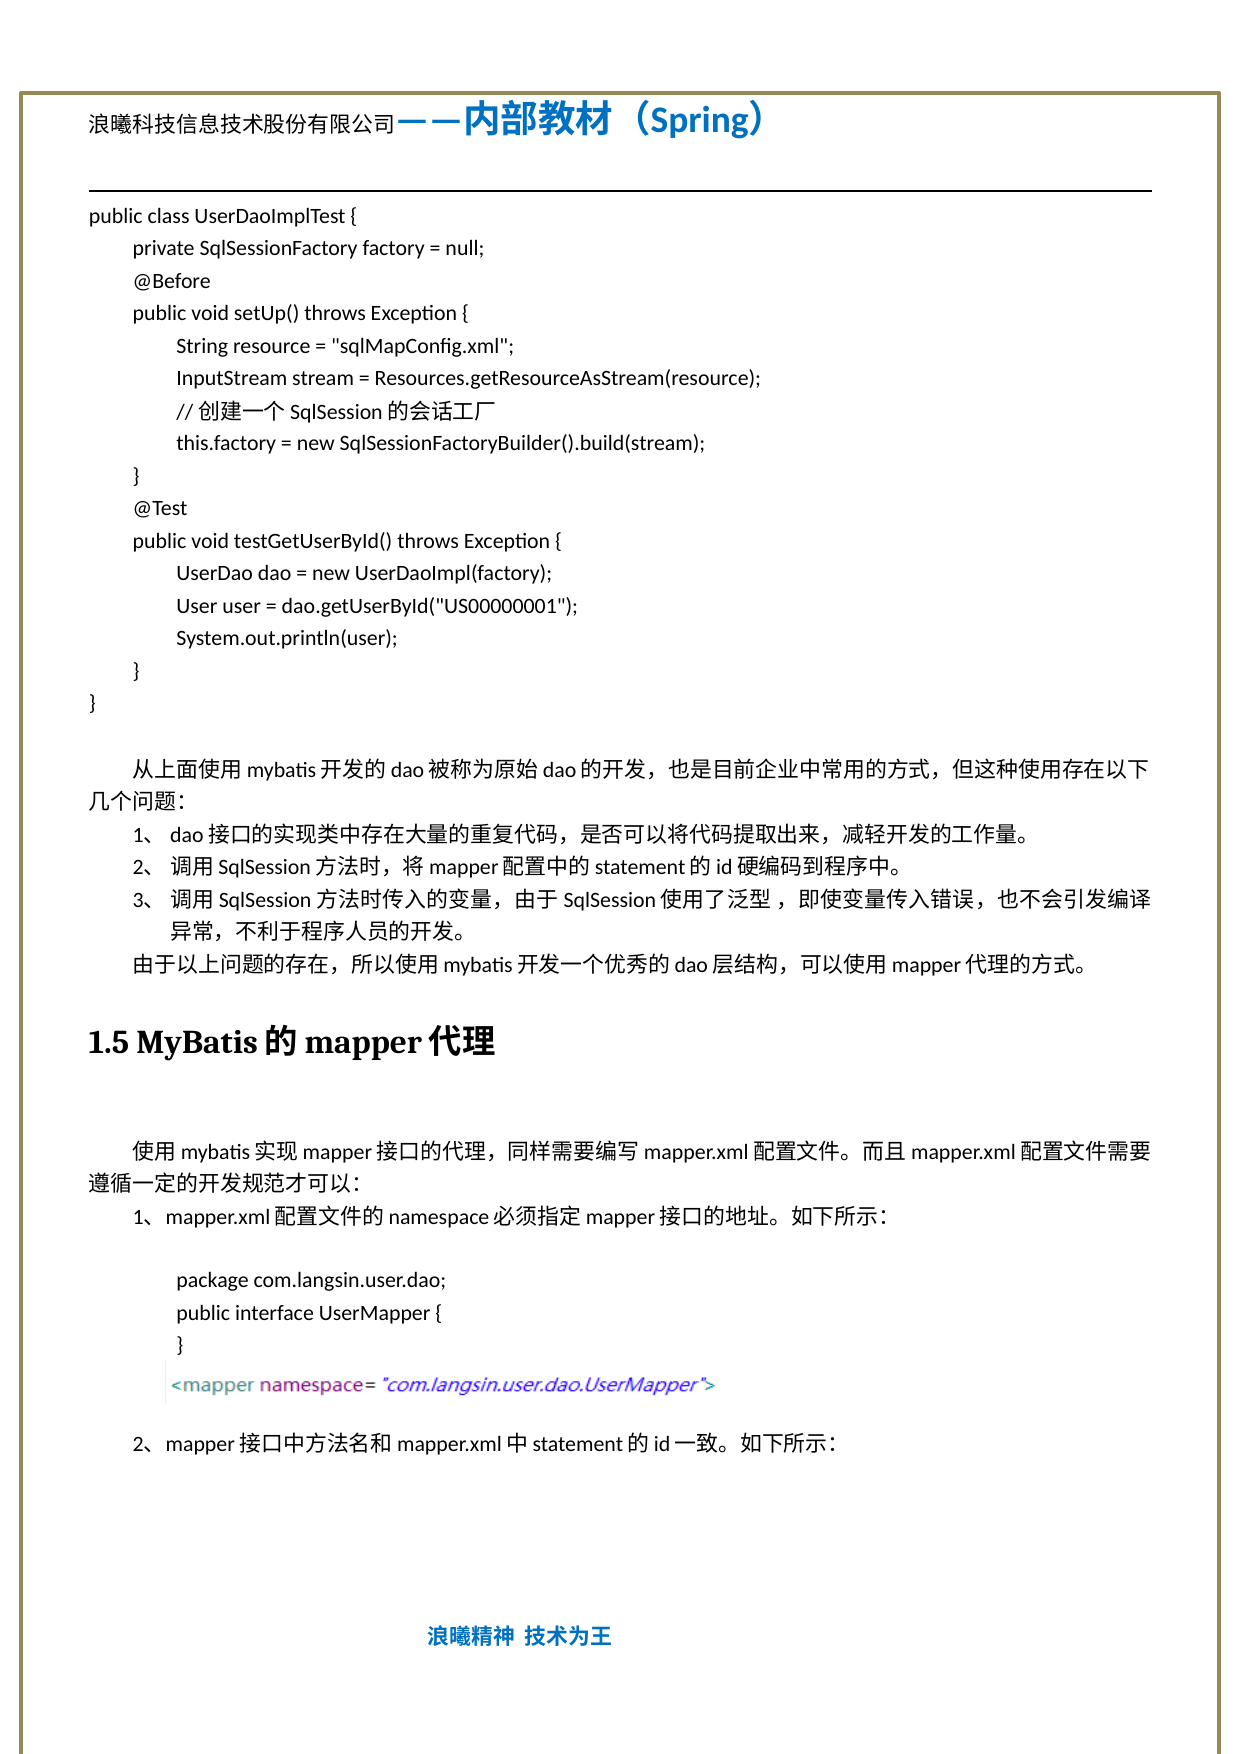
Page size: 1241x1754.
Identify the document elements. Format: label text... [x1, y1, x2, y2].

text } [89, 654, 1152, 686]
text 2、mapper接口中方法名和mapper.xml中statement的id一致。如下所示： [89, 1426, 1152, 1458]
text String resource = "sqlMapConfig.xml"; [89, 329, 1152, 361]
text } [89, 686, 1152, 719]
text 由于以上问题的存在，所以使用mybatis开发一个优秀的dao层结构，可以使用mapper代理的方式。 [132, 946, 1152, 979]
list dao接口的实现类中存在大量的重复代码，是否可以将代码提取出来，减轻开发的工作量。 [132, 816, 1152, 849]
list 调用SqlSession方法时传入的变量，由于SqlSession使用了泛型 ，即使变量传入错误，也不会引发编译异常，不利于程序人员的开发。 [132, 881, 1152, 946]
text private SqlSessionFactory factory = null; [89, 231, 1152, 264]
text 从上面使用mybatis开发的dao被称为原始dao的开发，也是目前企业中常用的方式，但这种使用存在以下几个问题： [89, 751, 1152, 816]
text System.out.println(user); [89, 621, 1152, 654]
text 使用mybatis实现mapper接口的代理，同样需要编写mapper.xml配置文件。而且mapper.xml配置文件需要遵循一定的开发规范才可以： [89, 1133, 1152, 1198]
subtitle 1.5 MyBatis的mapper代理 [89, 1006, 1152, 1071]
text public class UserDaoImplTest { [89, 199, 1152, 231]
text @Before [89, 264, 1152, 296]
text public void testGetUserById() throws Exception { [89, 524, 1152, 556]
text // 创建一个SqlSession的会话工厂 [89, 394, 1152, 426]
text 1、mapper.xml配置文件的namespace必须指定mapper接口的地址。如下所示： [89, 1198, 1152, 1231]
text InputStream stream = Resources.getResourceAsStream(resource); [89, 361, 1152, 394]
text public interface UserMapper { [132, 1296, 1152, 1328]
text UserDao dao = new UserDaoImpl(factory); [89, 556, 1152, 589]
text this.factory = new SqlSessionFactoryBuilder().build(stream); [89, 426, 1152, 459]
text } [89, 459, 1152, 491]
text @Test [89, 491, 1152, 524]
text } [132, 1328, 1152, 1361]
picture [165, 1360, 728, 1404]
text User user = dao.getUserById("US00000001"); [89, 589, 1152, 621]
text package com.langsin.user.dao; [132, 1263, 1152, 1296]
text public void setUp() throws Exception { [89, 296, 1152, 329]
list 调用SqlSession方法时，将mapper配置中的statement的id硬编码到程序中。 [132, 849, 1152, 881]
